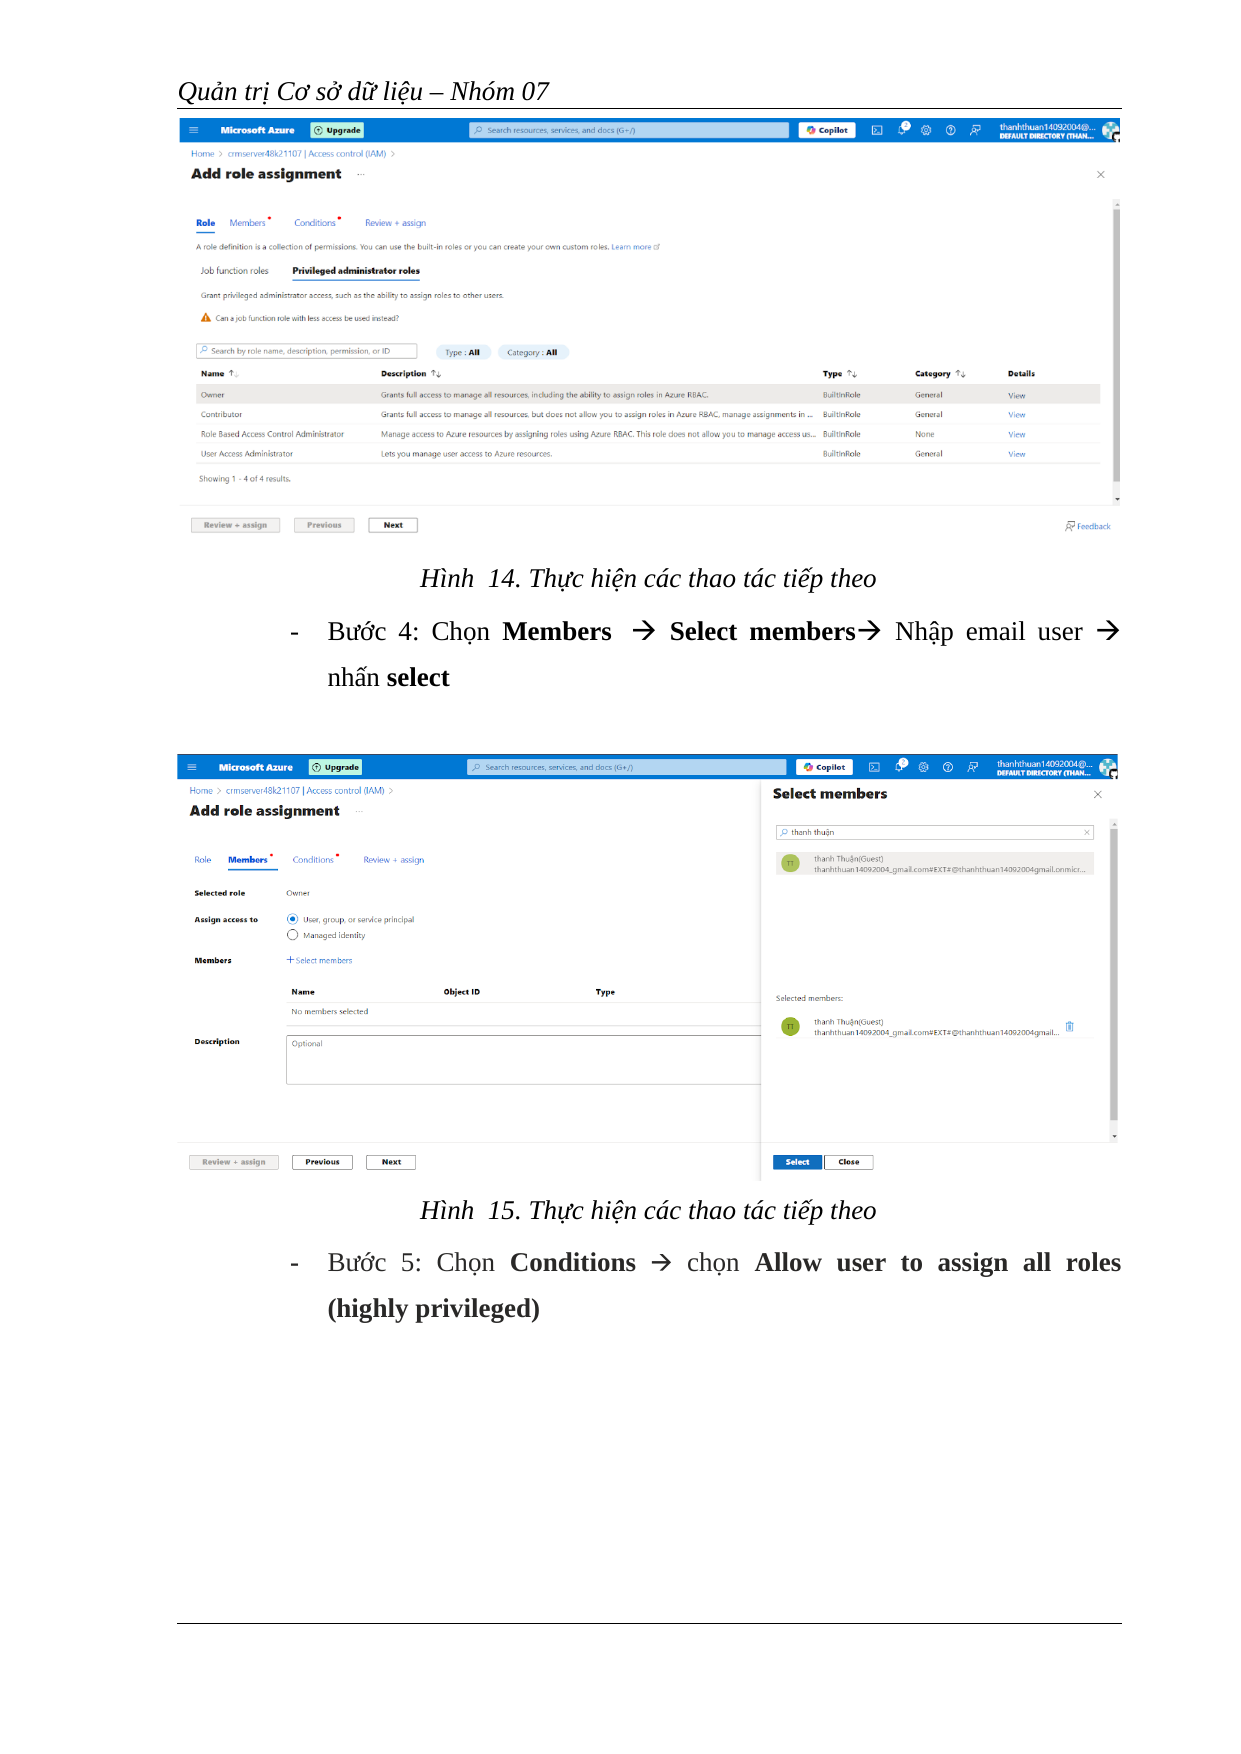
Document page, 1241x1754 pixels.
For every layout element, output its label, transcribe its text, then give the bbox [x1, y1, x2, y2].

text Hình 15. Thực hiện các thao tác tiếp theo [177, 1194, 1122, 1225]
picture [177, 754, 1118, 1181]
list Bước 4: Chọn Members Select members Nhập email user nhấn select [290, 614, 1122, 692]
picture [179, 118, 1120, 542]
list Bước 5: Chọn Conditions 🡪 chọn Allow user to assign all roles (highly privileged) [290, 1246, 1122, 1323]
text Hình 14. Thực hiện các thao tác tiếp theo [177, 563, 1122, 594]
